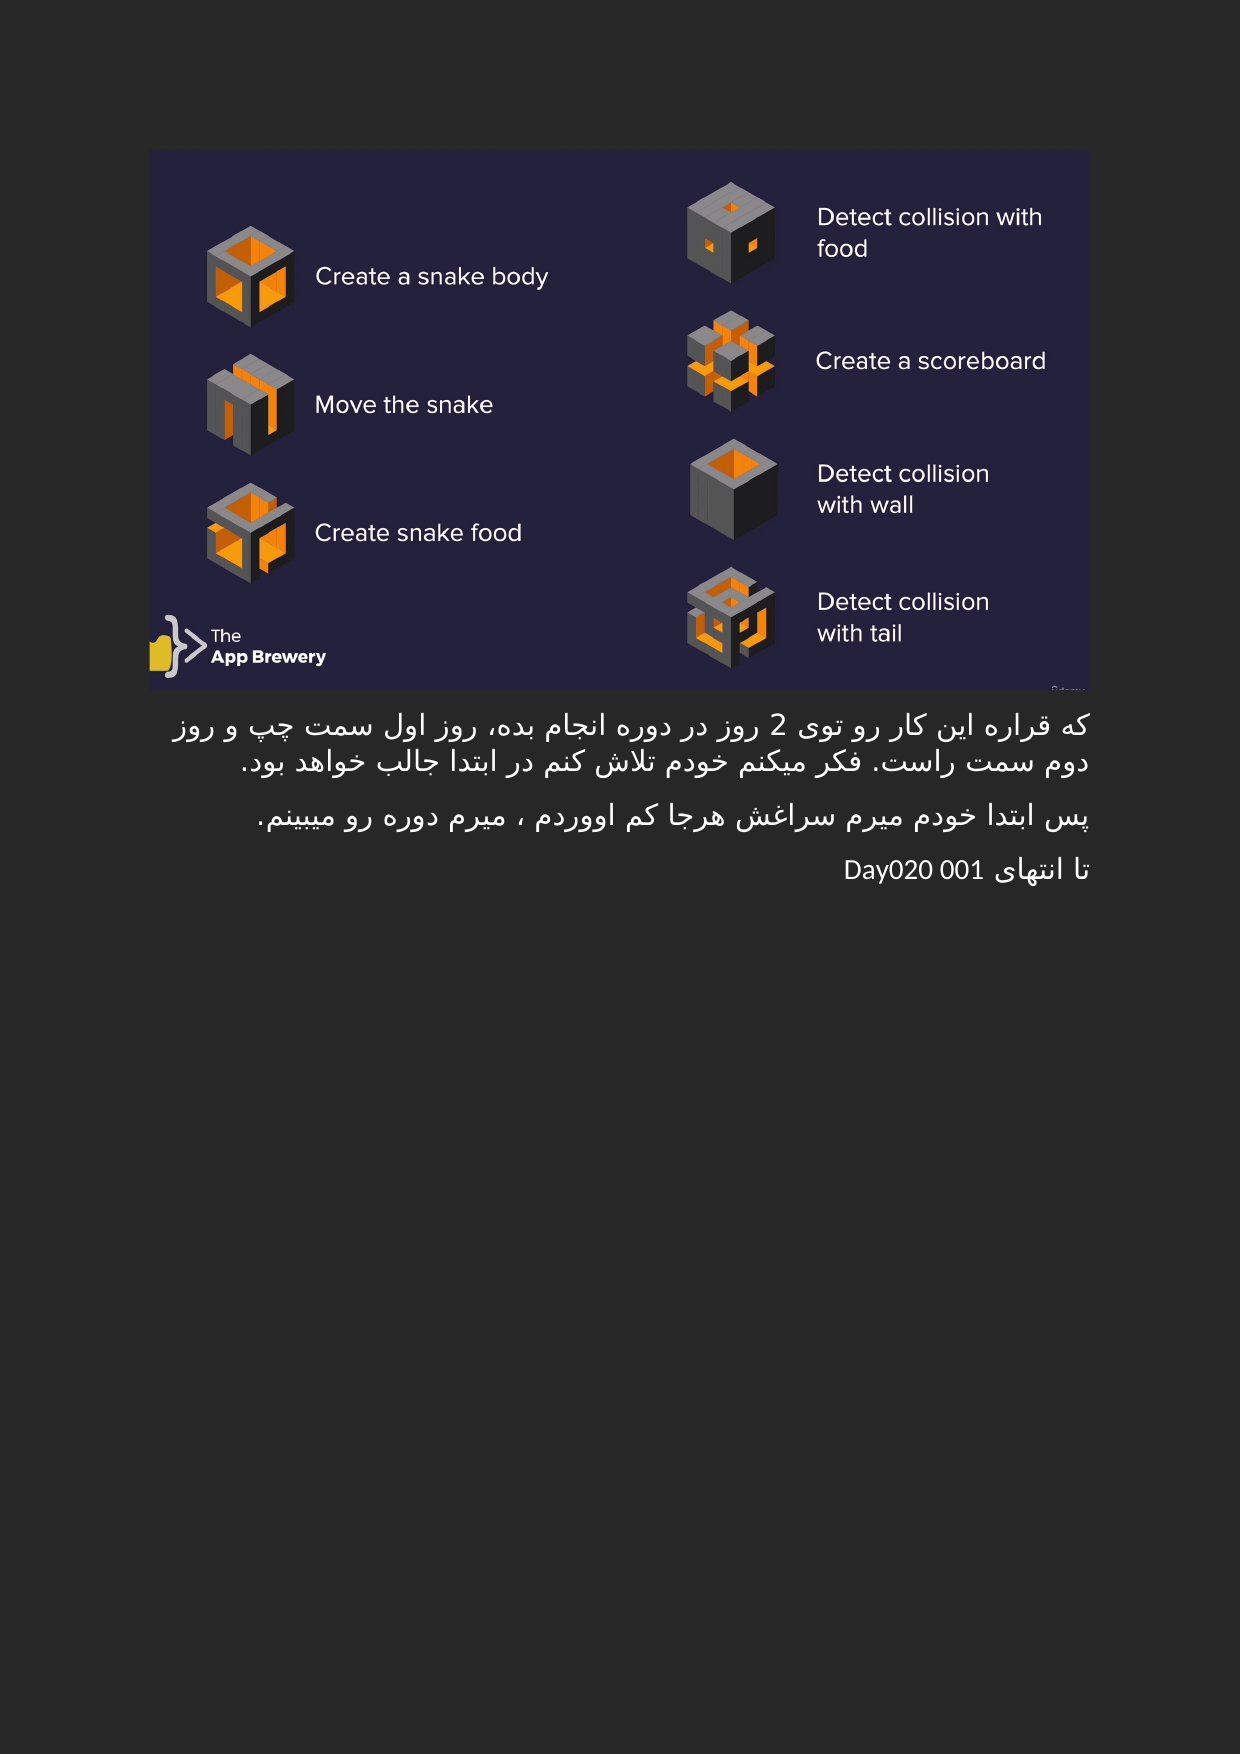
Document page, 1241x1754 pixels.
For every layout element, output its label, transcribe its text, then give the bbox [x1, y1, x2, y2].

text که قراره این کار رو توی 2 روز در دوره انجام بده، روز اول سمت چپ و روز دوم سمت راست. فکر میکنم خودم تلاش کنم در ابتدا جالب خواهد بود. [150, 708, 1090, 779]
text پس ابتدا خودم میرم سراغش هرجا کم اووردم ، میرم دوره رو میبینم. [150, 798, 1090, 832]
text تا انتهای Day020 001 [150, 851, 1090, 887]
picture [149, 150, 1090, 690]
